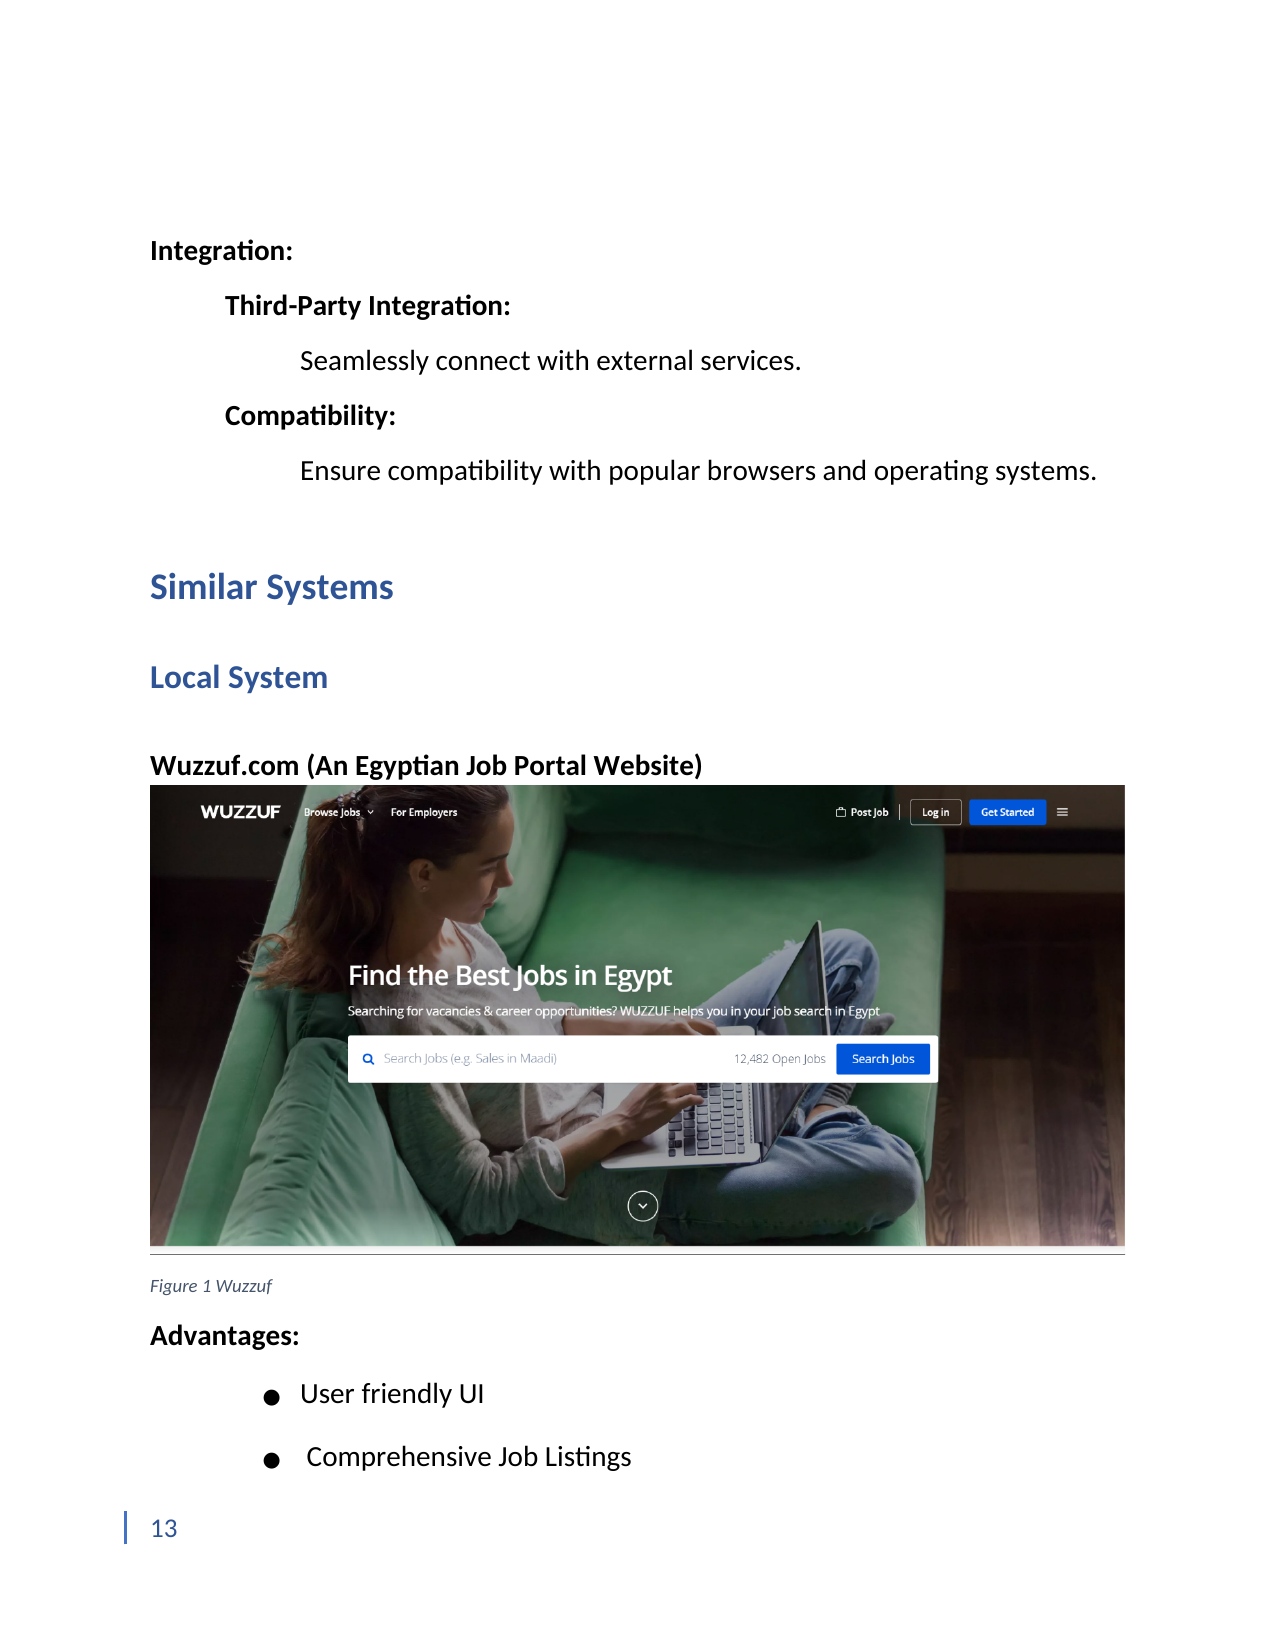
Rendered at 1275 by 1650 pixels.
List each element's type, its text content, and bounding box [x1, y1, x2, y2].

subtitle Local System [150, 656, 1125, 697]
text Integration: [150, 232, 1125, 268]
text Seamlessly connect with external services. [300, 342, 1125, 378]
text Third-Party Integration: [225, 287, 1125, 323]
text Compatibility: [225, 397, 1125, 433]
text Advantages: [150, 1317, 1125, 1353]
picture [150, 785, 1125, 1255]
list User friendly UI [262, 1373, 1125, 1415]
list Comprehensive Job Listings [262, 1435, 1125, 1478]
text Wuzzuf.com (An Egyptian Job Portal Website) [150, 747, 1125, 785]
subtitle Similar Systems [150, 563, 1125, 609]
text Ensure compatibility with popular browsers and operating systems. [300, 452, 1125, 488]
text Figure 1 Wuzzuf [150, 1274, 1125, 1297]
